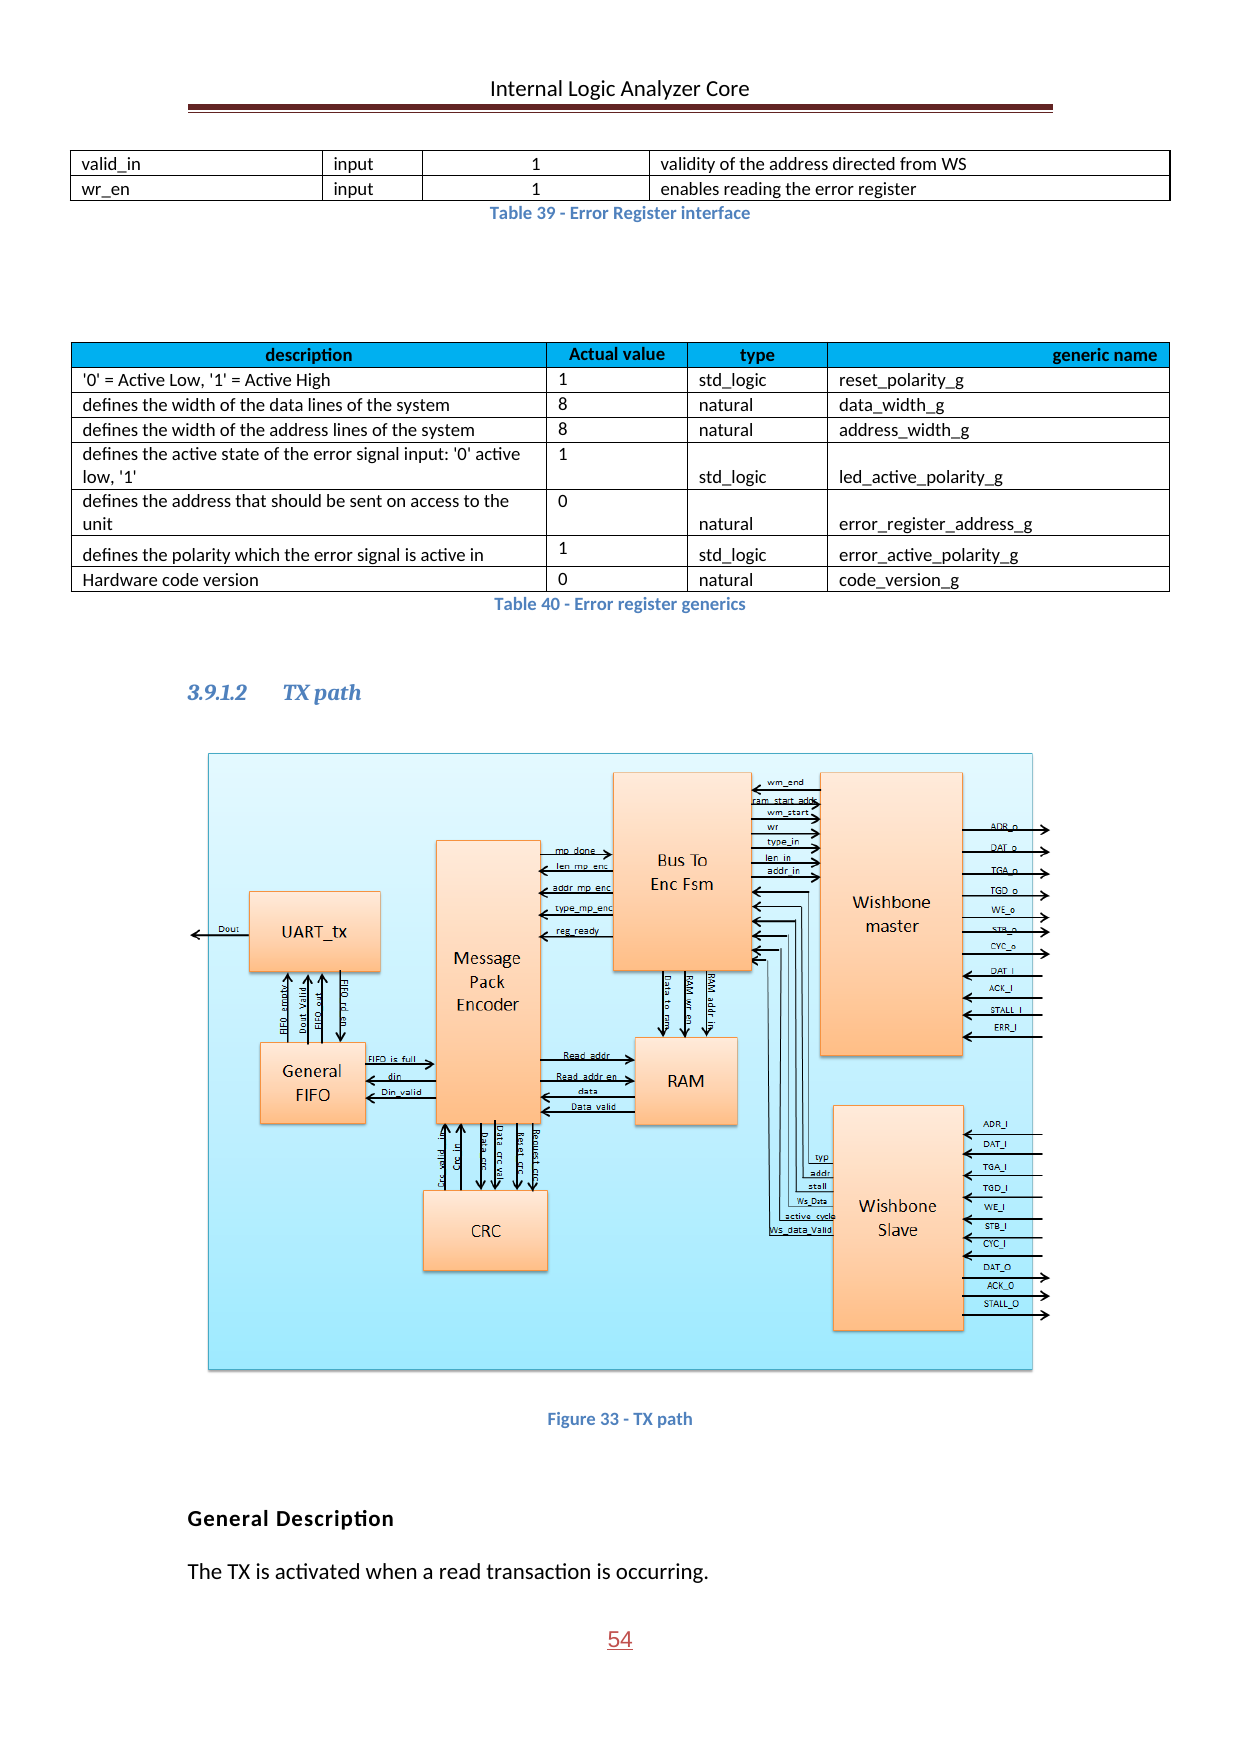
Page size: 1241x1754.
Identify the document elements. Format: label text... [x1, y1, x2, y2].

table_cell defines the address that should be sent on access to the unit [72, 490, 546, 535]
table_header type [688, 343, 827, 367]
table_cell defines the polarity which the error signal is active in [72, 536, 546, 566]
table_header generic name [828, 343, 1169, 367]
table_cell defines the active state of the error signal input: '0' active low, '1' [72, 443, 546, 488]
table_cell validity of the address directed from WS [650, 151, 1169, 175]
text Table 40 - Error register generics [187, 592, 1053, 615]
subtitle 3.9.1.2 TX path [187, 680, 1053, 706]
table_cell 8 [547, 418, 687, 442]
table_cell defines the width of the address lines of the system [72, 418, 546, 442]
table_cell 8 [547, 393, 687, 417]
table_cell input [323, 176, 422, 200]
table_cell std_logic [688, 368, 827, 392]
table_cell 1 [547, 443, 687, 488]
table_cell wr_en [71, 176, 322, 200]
text General Description [187, 1504, 1053, 1532]
table_cell natural [688, 418, 827, 442]
table_cell std_logic [688, 536, 827, 566]
table_cell address_width_g [828, 418, 1169, 442]
table_cell enables reading the error register [650, 176, 1169, 200]
table_cell input [323, 151, 422, 175]
text Figure 33 - TX path [187, 1408, 1053, 1431]
text Table 39 - Error Register interface [187, 201, 1053, 224]
table_cell natural [688, 490, 827, 535]
table_cell 0 [547, 567, 687, 591]
table_header Actual value [547, 343, 687, 367]
table_cell natural [688, 567, 827, 591]
table_cell error_register_address_g [828, 490, 1169, 535]
table_cell 1 [423, 176, 649, 200]
table_cell valid_in [71, 151, 322, 175]
table_cell natural [688, 393, 827, 417]
table_cell 1 [423, 151, 649, 175]
table_cell error_active_polarity_g [828, 536, 1169, 566]
table_cell led_active_polarity_g [828, 443, 1169, 488]
table_cell 1 [547, 368, 687, 392]
picture [187, 742, 1053, 1383]
table_cell code_version_g [828, 567, 1169, 591]
table_cell 1 [547, 536, 687, 566]
text The TX is activated when a read transaction is occurring. [187, 1557, 1053, 1585]
table_cell Hardware code version [72, 567, 546, 591]
table_cell defines the width of the data lines of the system [72, 393, 546, 417]
table_cell std_logic [688, 443, 827, 488]
table_header description [72, 343, 546, 367]
table_cell '0' = Active Low, '1' = Active High [72, 368, 546, 392]
table_cell 0 [547, 490, 687, 535]
table_cell reset_polarity_g [828, 368, 1169, 392]
table_cell data_width_g [828, 393, 1169, 417]
